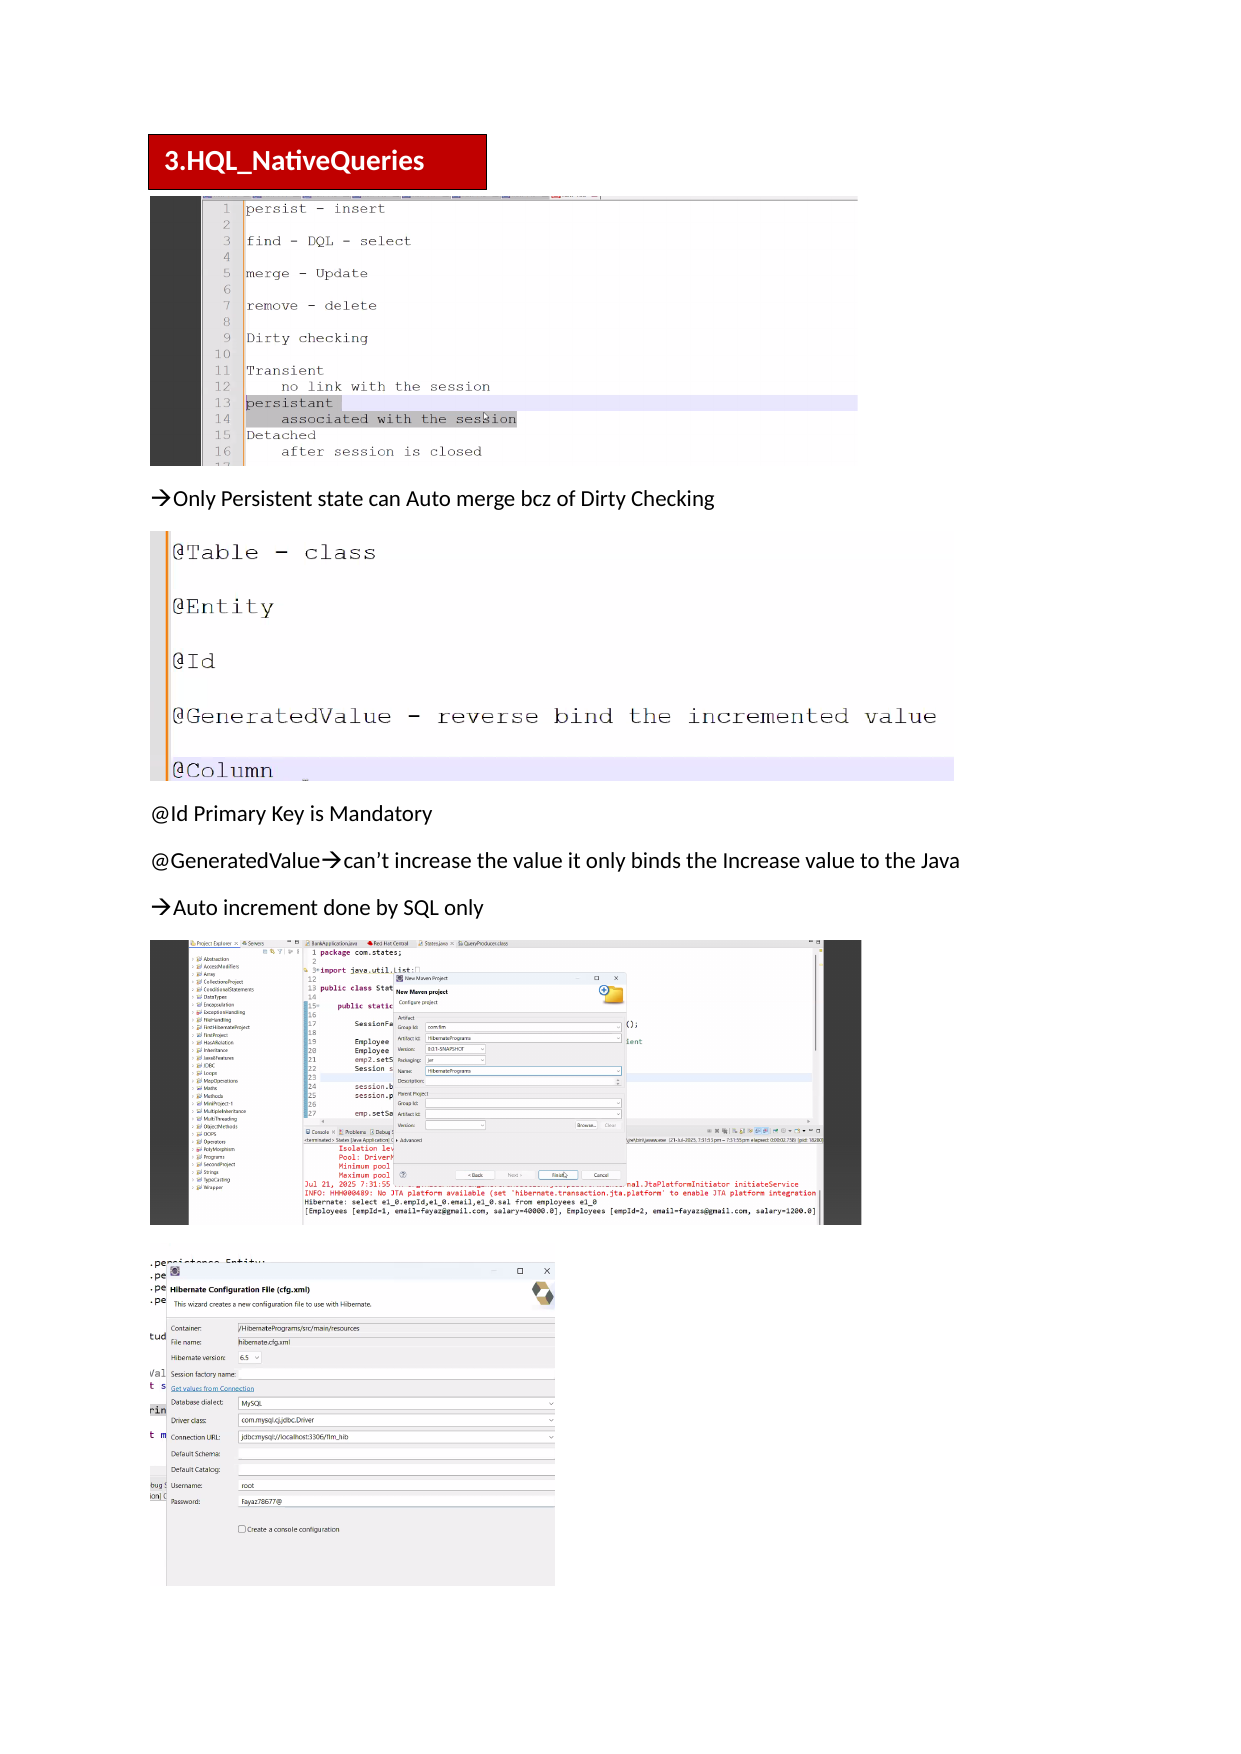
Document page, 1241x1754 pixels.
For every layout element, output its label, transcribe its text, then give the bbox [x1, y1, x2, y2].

picture [150, 940, 862, 1225]
picture [150, 196, 858, 466]
text Auto increment done by SQL only [150, 893, 1090, 921]
picture [150, 531, 954, 781]
text @Id Primary Key is Mandatory [150, 799, 1090, 828]
picture [150, 1243, 555, 1586]
text @GeneratedValuecan’t increase the value it only binds the Increase value to the Java [150, 846, 1090, 874]
text Only Persistent state can Auto merge bcz of Dirty Checking [150, 484, 1090, 513]
